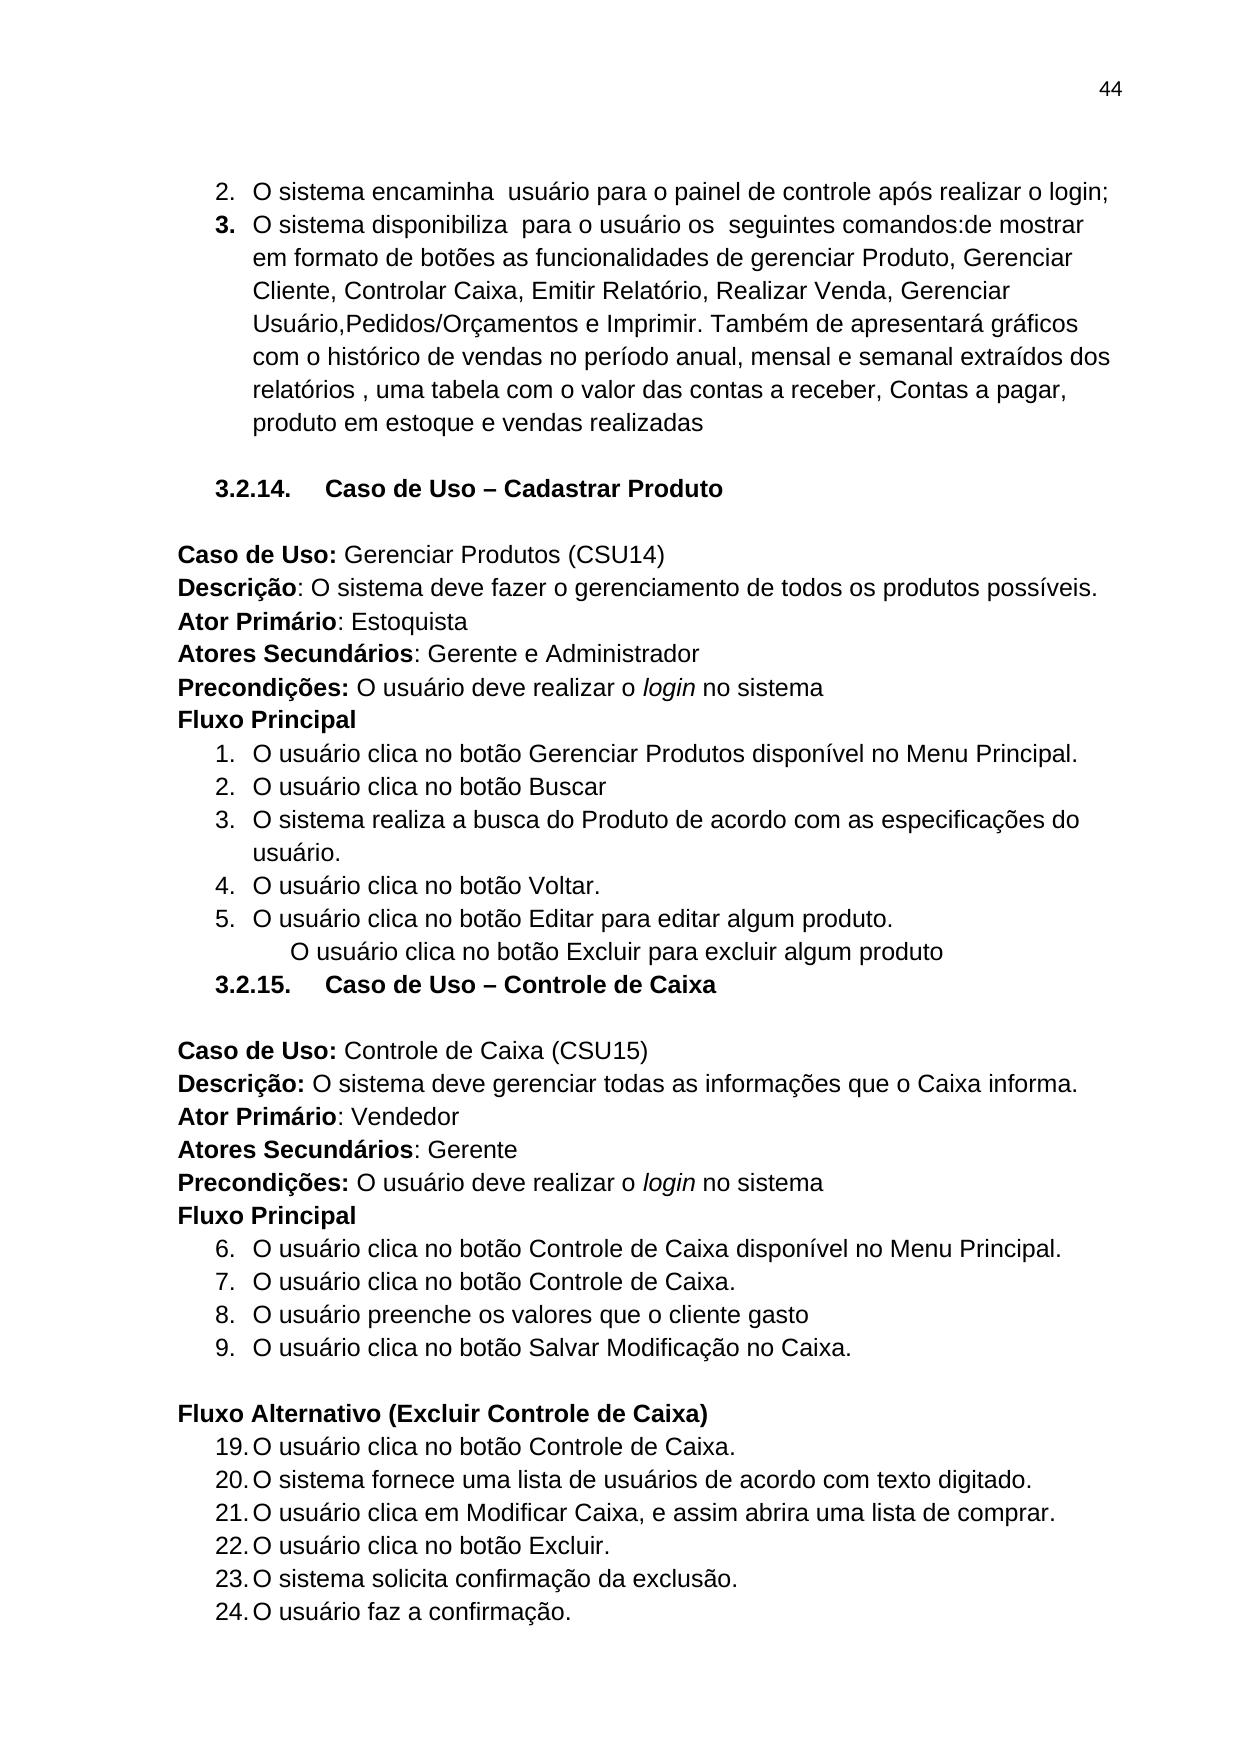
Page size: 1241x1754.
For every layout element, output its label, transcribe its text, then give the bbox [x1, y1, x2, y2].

text Descrição: O sistema deve gerenciar todas as informações que o Caixa informa. [177, 1069, 1122, 1097]
text Ator Primário: Vendedor [177, 1102, 1122, 1131]
list O usuário clica no botão Excluir para excluir algum produto [290, 937, 1122, 965]
text Descrição: O sistema deve fazer o gerenciamento de todos os produtos possíveis. [177, 573, 1122, 602]
list O usuário clica no botão Editar para editar algum produto. [215, 904, 1122, 932]
text Atores Secundários: Gerente e Administrador [177, 639, 1122, 668]
list O usuário clica em Modificar Caixa, e assim abrira uma lista de comprar. [215, 1498, 1122, 1527]
text Caso de Uso: Controle de Caixa (CSU15) [177, 1036, 1122, 1064]
list O usuário clica no botão Gerenciar Produtos disponível no Menu Principal. [215, 738, 1122, 767]
text Atores Secundários: Gerente [177, 1135, 1122, 1163]
list O sistema fornece uma lista de usuários de acordo com texto digitado. [215, 1465, 1122, 1494]
list O usuário clica no botão Voltar. [215, 871, 1122, 899]
list O sistema encaminha usuário para o painel de controle após realizar o login; [215, 177, 1122, 206]
text Caso de Uso: Gerenciar Produtos (CSU14) [177, 540, 1122, 569]
text Fluxo Principal [177, 1201, 1122, 1229]
list O usuário clica no botão Controle de Caixa. [215, 1432, 1122, 1461]
list O usuário faz a confirmação. [215, 1597, 1122, 1626]
list O sistema realiza a busca do Produto de acordo com as especificações do usuário. [215, 804, 1122, 866]
text Precondições: O usuário deve realizar o login no sistema [177, 672, 1122, 701]
list O usuário clica no botão Controle de Caixa. [215, 1267, 1122, 1296]
list O usuário clica no botão Buscar [215, 772, 1122, 800]
list O usuário preenche os valores que o cliente gasto [215, 1300, 1122, 1329]
list O sistema solicita confirmação da exclusão. [215, 1564, 1122, 1593]
list O usuário clica no botão Salvar Modificação no Caixa. [215, 1333, 1122, 1362]
list O usuário clica no botão Controle de Caixa disponível no Menu Principal. [215, 1234, 1122, 1263]
text Ator Primário: Estoquista [177, 606, 1122, 635]
list O sistema disponibiliza para o usuário os seguintes comandos:de mostrar em formato de botões as funcionalidades de gerenciar Produto, Gerenciar Cliente, Controlar Caixa, Emitir Relatório, Realizar Venda, Gerenciar Usuário,Pedidos/Orçamentos e Imprimir. Também de apresentará gráficos com o histórico de vendas no período anual, mensal e semanal extraídos dos relatórios , uma tabela com o valor das contas a receber, Contas a pagar, produto em estoque e vendas realizadas [215, 210, 1122, 437]
list Caso de Uso – Cadastrar Produto [215, 474, 1122, 503]
text Fluxo Alternativo (Excluir Controle de Caixa) [177, 1399, 1122, 1428]
list Caso de Uso – Controle de Caixa [215, 970, 1122, 998]
text Fluxo Principal [177, 706, 1122, 734]
list O usuário clica no botão Excluir. [215, 1531, 1122, 1560]
text Precondições: O usuário deve realizar o login no sistema [177, 1168, 1122, 1197]
